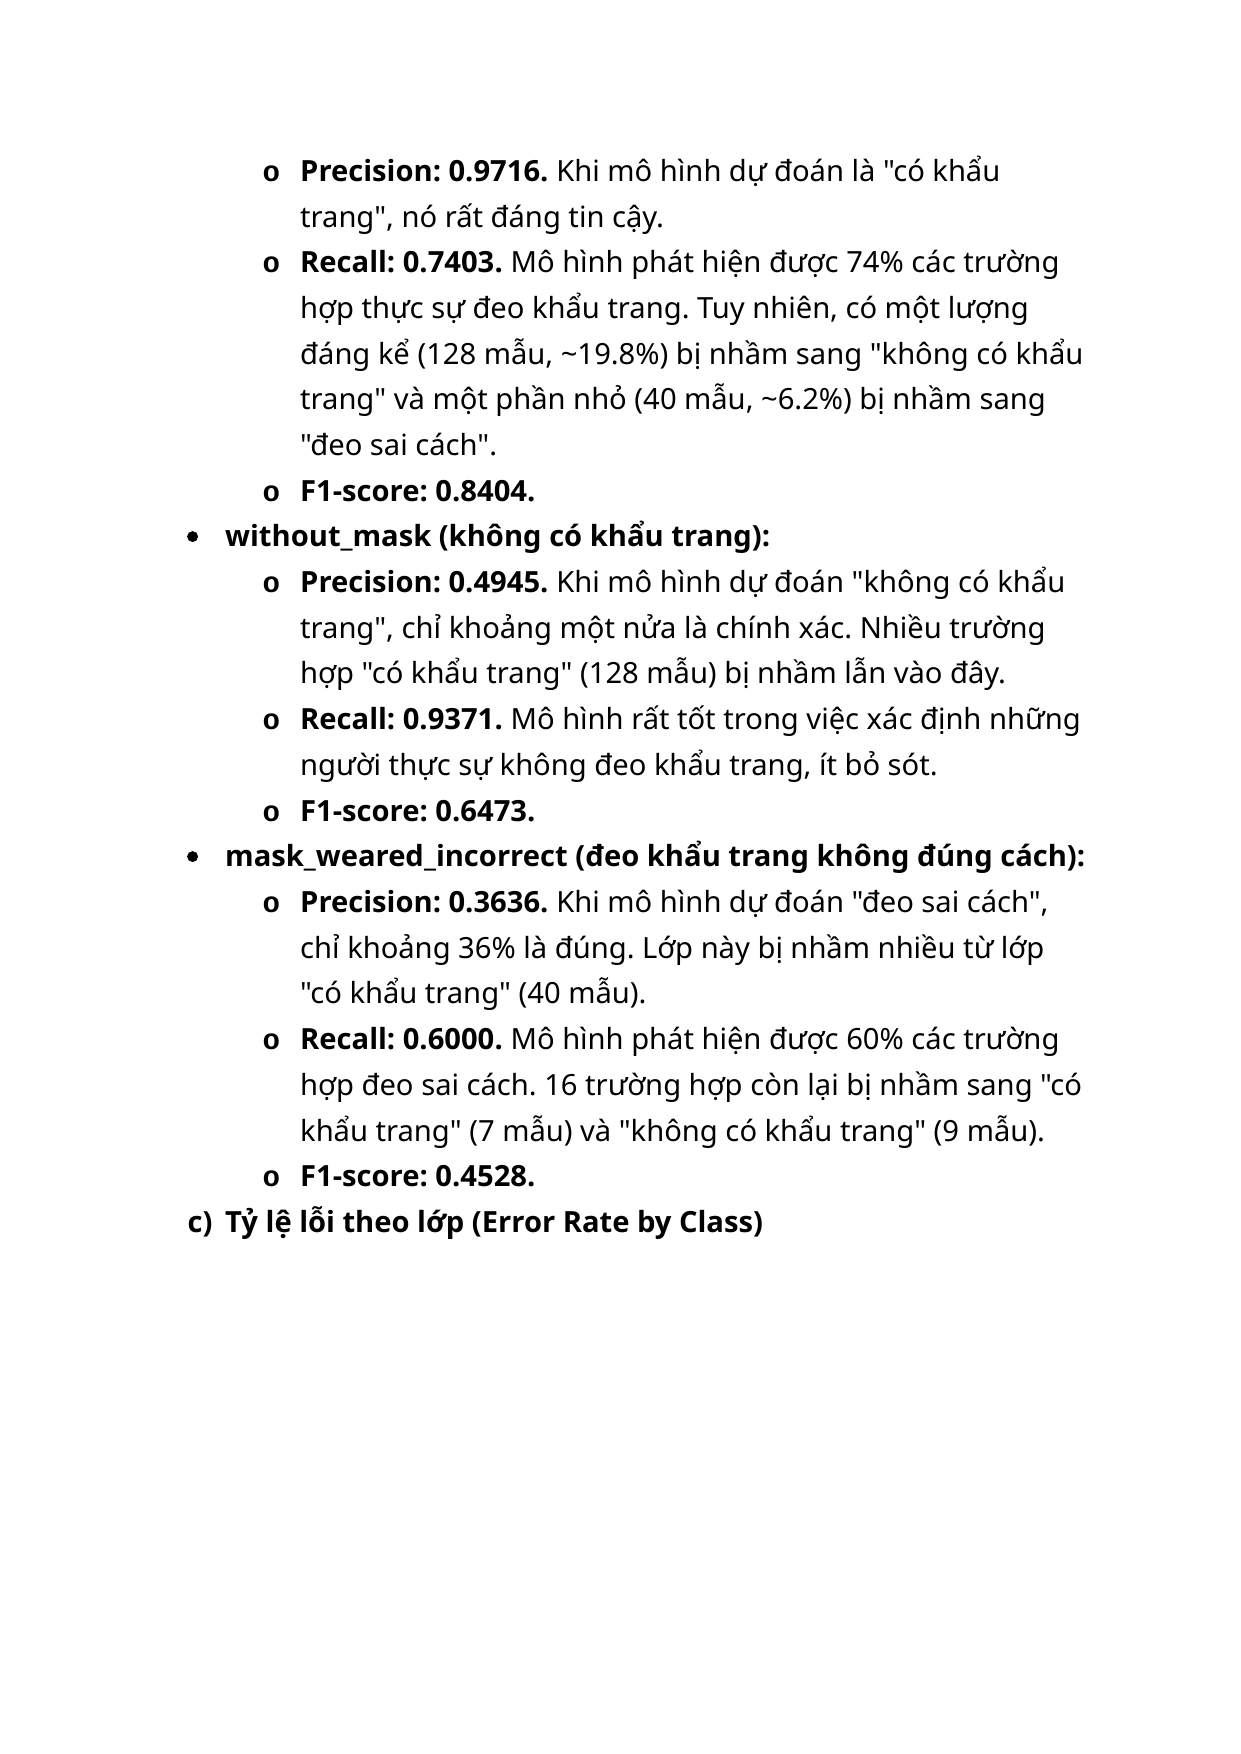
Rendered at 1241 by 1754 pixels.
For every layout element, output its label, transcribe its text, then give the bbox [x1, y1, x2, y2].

list F1-score: 0.4528. [262, 1155, 1090, 1195]
list Precision: 0.3636. Khi mô hình dự đoán "đeo sai cách", chỉ khoảng 36% là đúng. Lớp này bị nhầm nhiều từ lớp "có khẩu trang" (40 mẫu). [262, 881, 1090, 1012]
list Recall: 0.7403. Mô hình phát hiện được 74% các trường hợp thực sự đeo khẩu trang. Tuy nhiên, có một lượng đáng kể (128 mẫu, ~19.8%) bị nhầm sang "không có khẩu trang" và một phần nhỏ (40 mẫu, ~6.2%) bị nhầm sang "đeo sai cách". [262, 241, 1090, 464]
list Tỷ lệ lỗi theo lớp (Error Rate by Class) [187, 1201, 1090, 1241]
list F1-score: 0.6473. [262, 790, 1090, 830]
list Precision: 0.9716. Khi mô hình dự đoán là "có khẩu trang", nó rất đáng tin cậy. [262, 150, 1090, 236]
list Recall: 0.9371. Mô hình rất tốt trong việc xác định những người thực sự không đeo khẩu trang, ít bỏ sót. [262, 698, 1090, 784]
list Precision: 0.4945. Khi mô hình dự đoán "không có khẩu trang", chỉ khoảng một nửa là chính xác. Nhiều trường hợp "có khẩu trang" (128 mẫu) bị nhầm lẫn vào đây. [262, 561, 1090, 692]
list mask_weared_incorrect (đeo khẩu trang không đúng cách): [187, 836, 1090, 875]
list Recall: 0.6000. Mô hình phát hiện được 60% các trường hợp đeo sai cách. 16 trường hợp còn lại bị nhầm sang "có khẩu trang" (7 mẫu) và "không có khẩu trang" (9 mẫu). [262, 1018, 1090, 1149]
list without_mask (không có khẩu trang): [187, 516, 1090, 555]
list F1-score: 0.8404. [262, 470, 1090, 510]
